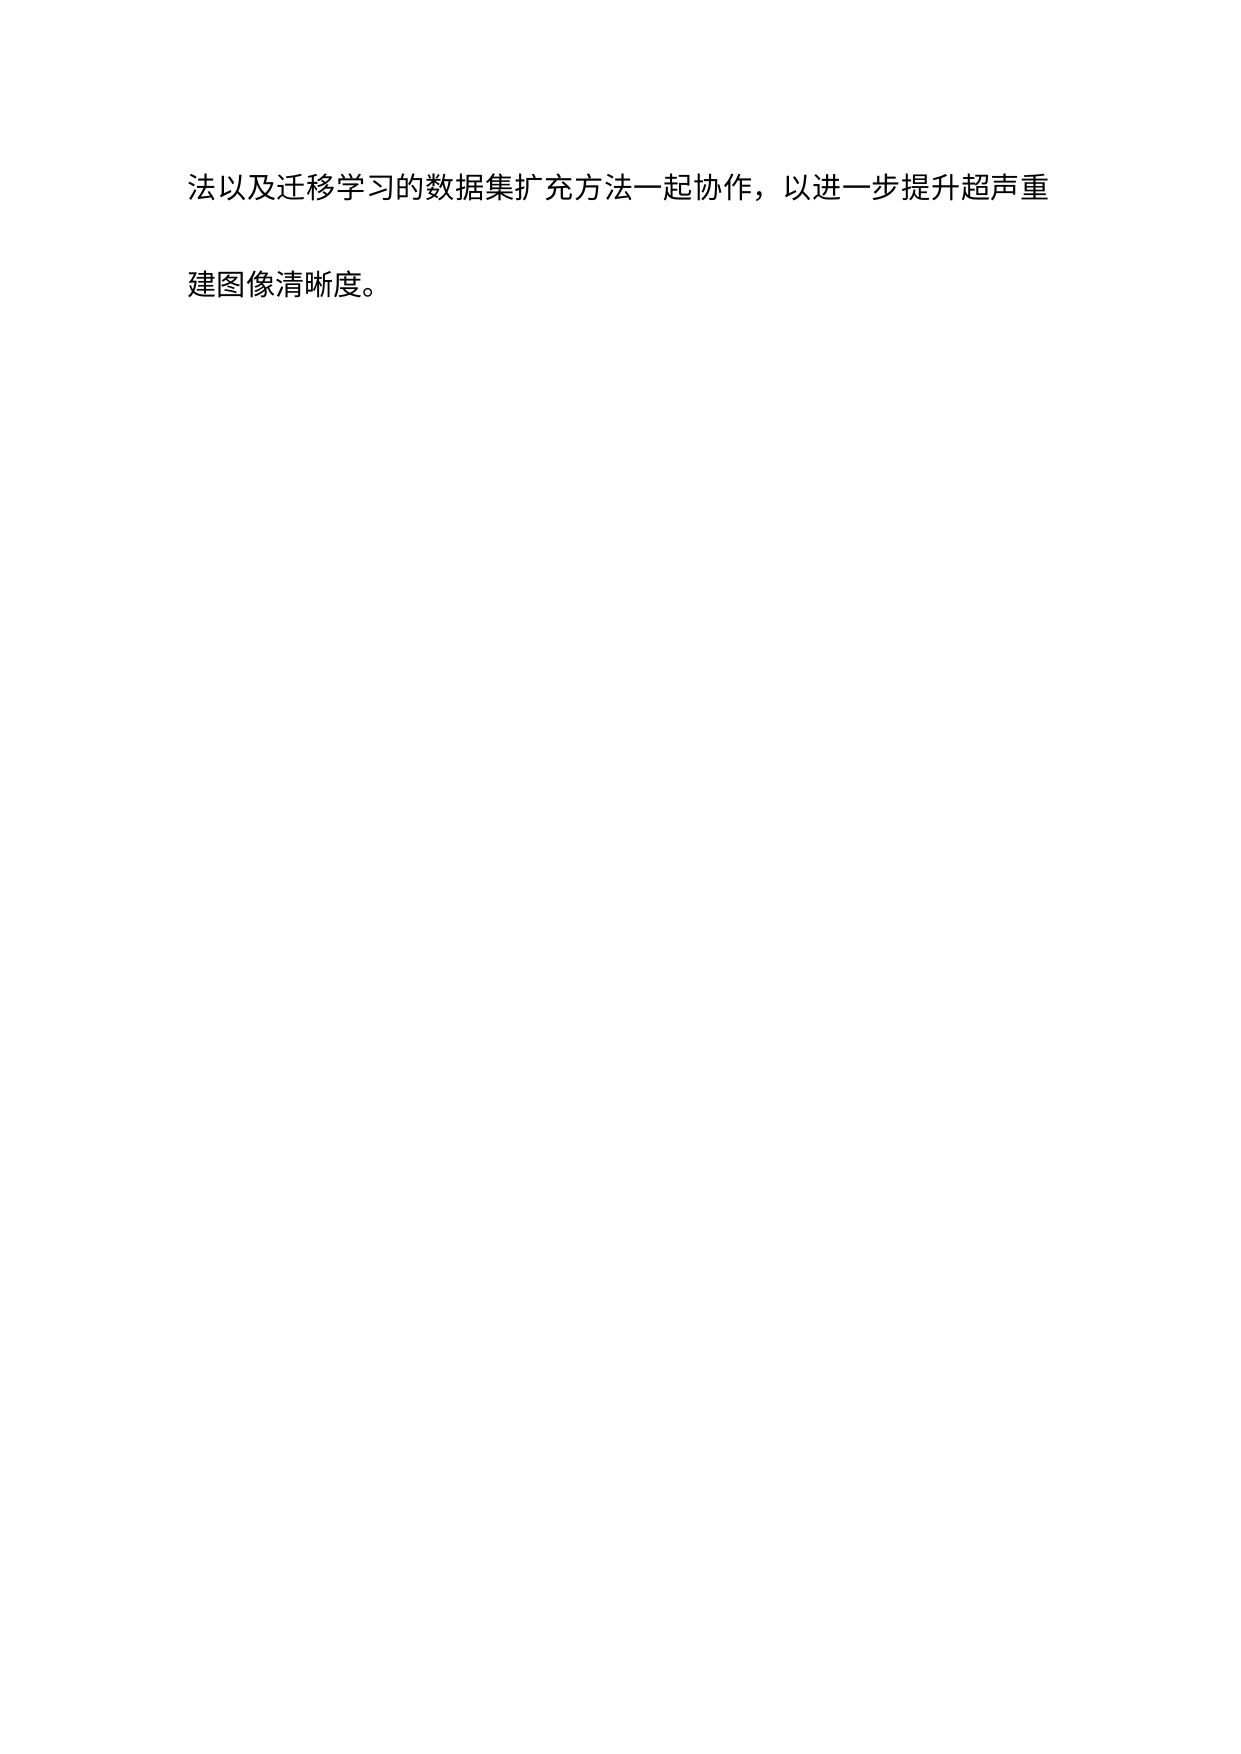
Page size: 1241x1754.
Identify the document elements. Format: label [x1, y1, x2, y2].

text [187, 153, 1053, 316]
